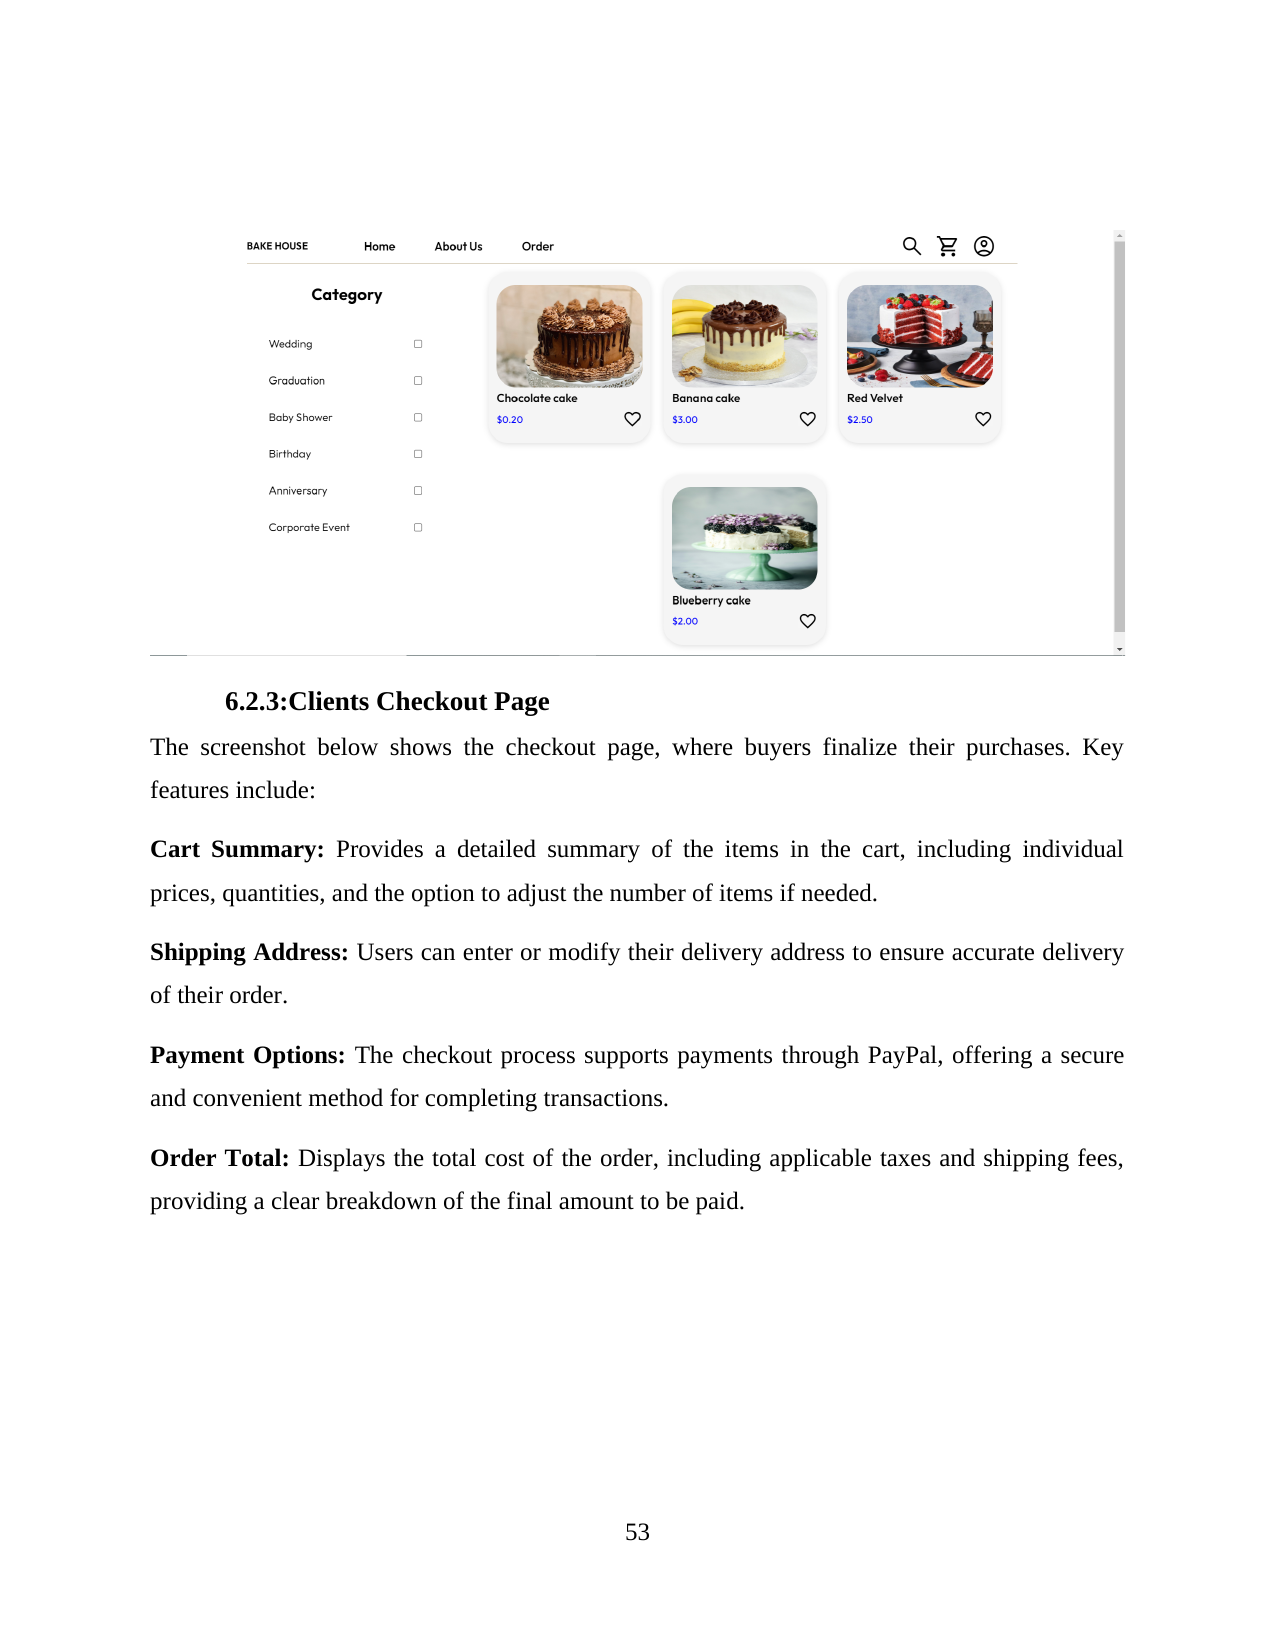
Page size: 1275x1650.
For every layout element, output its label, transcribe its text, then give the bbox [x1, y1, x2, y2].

text Shipping Address: Users can enter or modify their delivery address to ensure accurate delivery of their order. [150, 937, 1125, 1009]
text Cart Summary: Provides a detailed summary of the items in the cart, including individual prices, quantities, and the option to adjust the number of items if needed. [150, 834, 1125, 906]
text Payment Options: The checkout process supports payments through PayPal, offering a secure and convenient method for completing transactions. [150, 1040, 1125, 1112]
picture [150, 230, 1125, 656]
text Order Total: Displays the total cost of the order, including applicable taxes and shipping fees, providing a clear breakdown of the final amount to be paid. [150, 1143, 1125, 1215]
subtitle 6.2.3:Clients Checkout Page [225, 685, 1125, 716]
text The screenshot below shows the checkout page, where buyers finalize their purchases. Key features include: [150, 732, 1125, 803]
